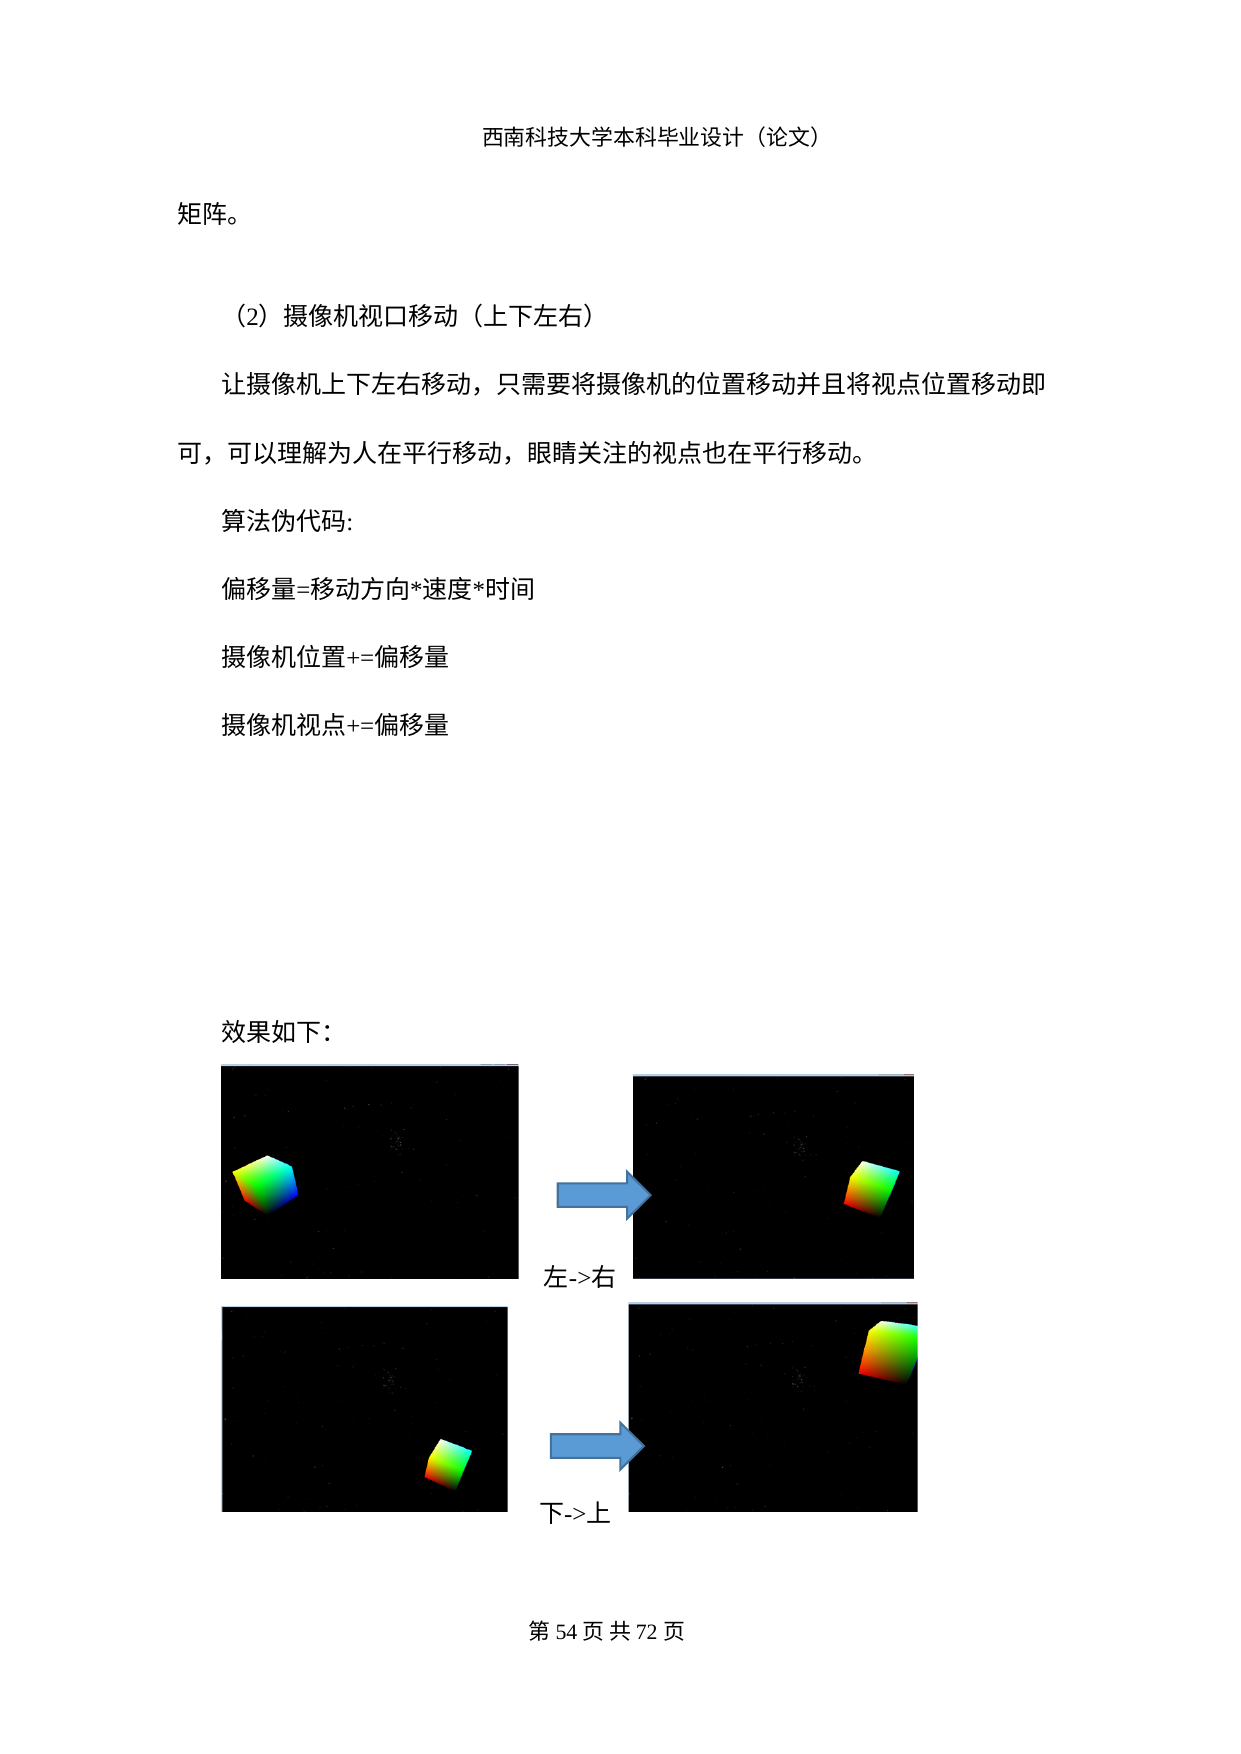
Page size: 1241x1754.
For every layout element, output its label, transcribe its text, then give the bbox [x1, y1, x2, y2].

text 算法伪代码: [177, 485, 1093, 553]
picture [628, 1302, 918, 1512]
picture [221, 1064, 519, 1279]
text 偏移量=移动方向*速度*时间 [177, 553, 1093, 621]
text 效果如下： [177, 996, 1093, 1064]
text 摄像机位置+=偏移量 [177, 621, 1093, 689]
picture [633, 1074, 914, 1279]
text （2）摄像机视口移动（上下左右） [177, 281, 1093, 349]
text 摄像机视点+=偏移量 [177, 689, 1093, 758]
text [177, 179, 1093, 247]
text 让摄像机上下左右移动，只需要将摄像机的位置移动并且将视点位置移动即可，可以理解为人在平行移动，眼睛关注的视点也在平行移动。 [177, 349, 1093, 485]
picture [221, 1306, 508, 1512]
